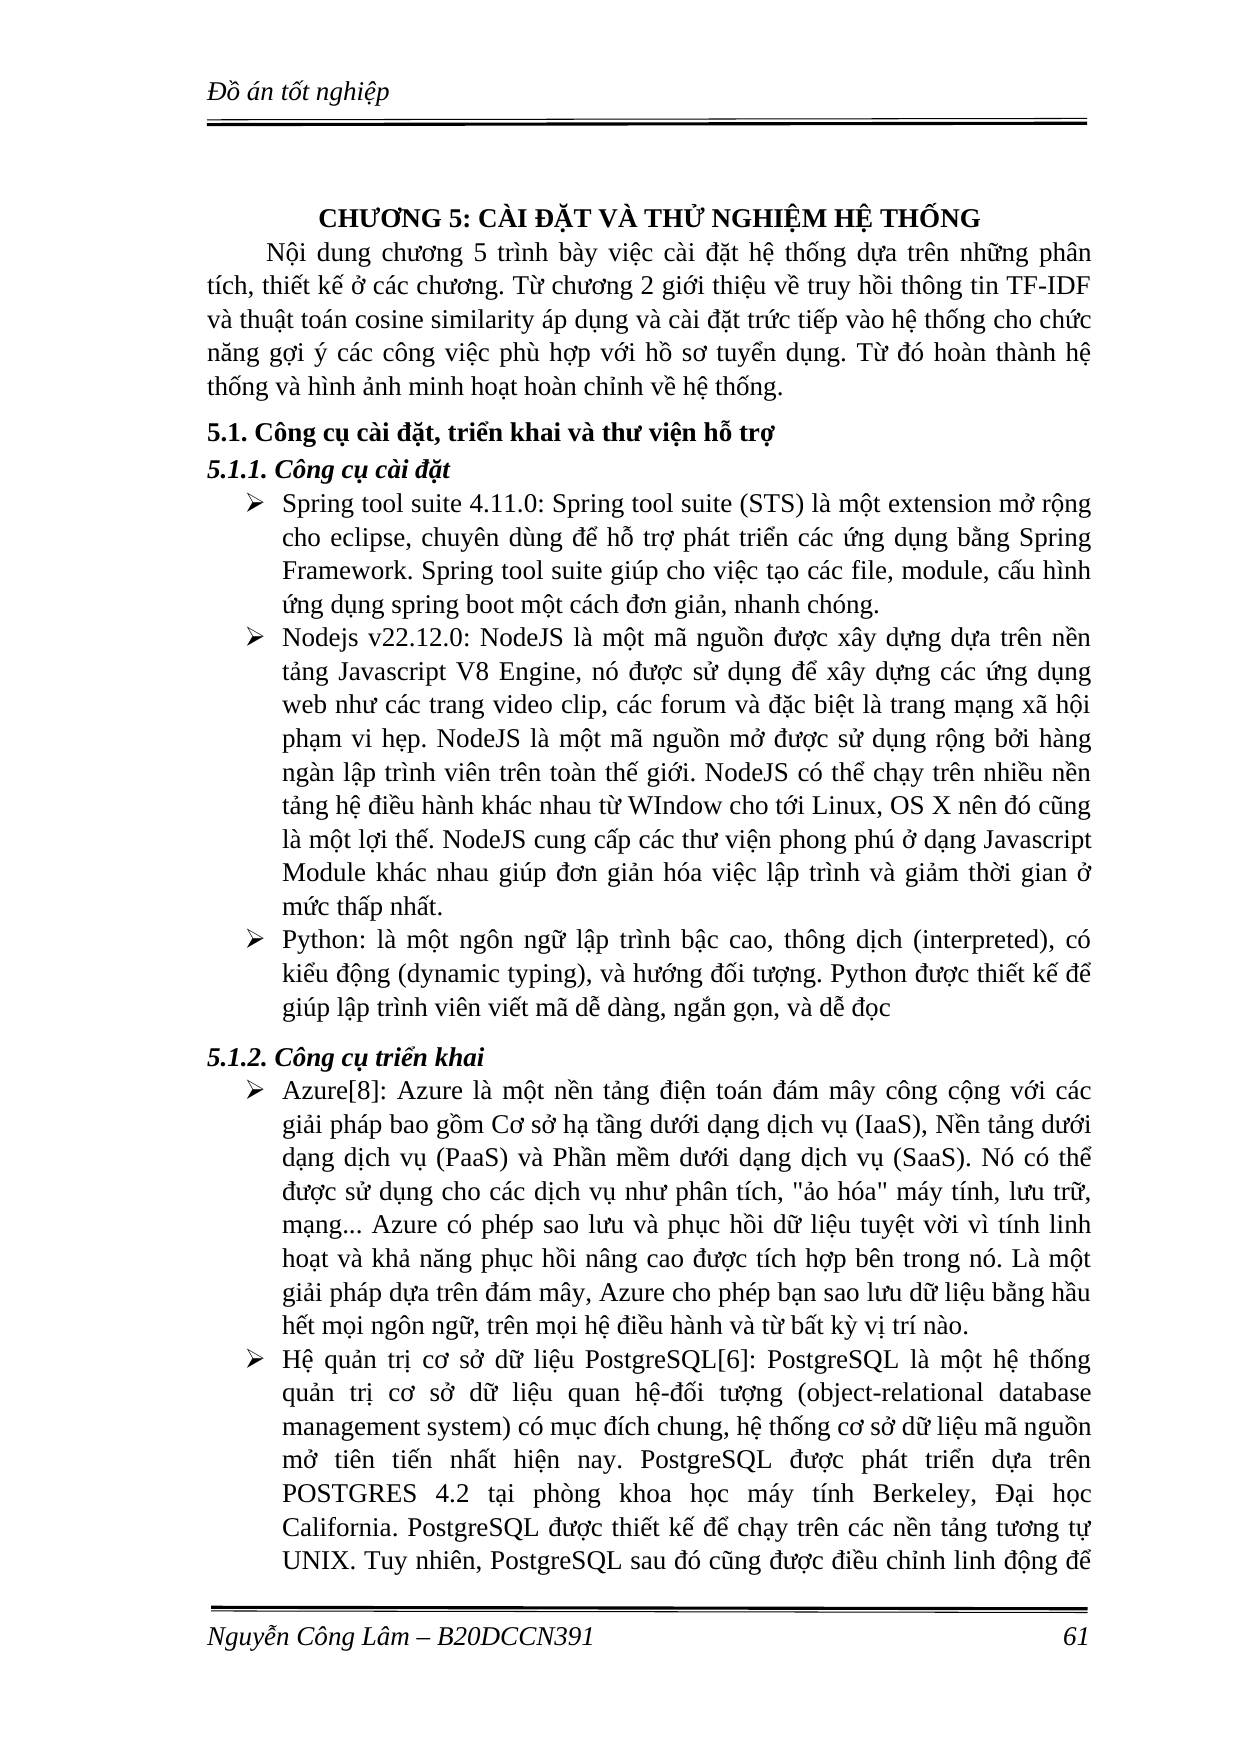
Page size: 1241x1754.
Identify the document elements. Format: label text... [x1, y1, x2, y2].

subtitle 5.1. Công cụ cài đặt, triển khai và thư viện hỗ trợ [207, 416, 1092, 447]
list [244, 1343, 1092, 1575]
list Nodejs v22.12.0: NodeJS là một mã nguồn được xây dựng dựa trên nền tảng Javascript V8 Engine, nó được sử dụng để xây dựng các ứng dụng web như các trang video clip, các forum và đặc biệt là trang mạng xã hội phạm vi hẹp. NodeJS là một mã nguồn mở được sử dụng rộng bởi hàng ngàn lập trình viên trên toàn thế giới. NodeJS có thể chạy trên nhiều nền tảng hệ điều hành khác nhau từ WIndow cho tới Linux, OS X nên đó cũng là một lợi thế. NodeJS cung cấp các thư viện phong phú ở dạng Javascript Module khác nhau giúp đơn giản hóa việc lập trình và giảm thời gian ở mức thấp nhất. [244, 621, 1092, 921]
subtitle 5.1.1. Công cụ cài đặt [207, 454, 1092, 485]
list Spring tool suite 4.11.0: Spring tool suite (STS) là một extension mở rộng cho eclipse, chuyên dùng để hỗ trợ phát triển các ứng dụng bằng Spring Framework. Spring tool suite giúp cho việc tạo các file, module, cấu hình ứng dụng spring boot một cách đơn giản, nhanh chóng. [244, 487, 1092, 619]
subtitle CHƯƠNG 5: CÀI ĐẶT VÀ THỬ NGHIỆM HỆ THỐNG [207, 202, 1092, 233]
subtitle 5.1.2. Công cụ triển khai [207, 1041, 1092, 1072]
text Nội dung chương 5 trình bày việc cài đặt hệ thống dựa trên những phân tích, thiết kế ở các chương. Từ chương 2 giới thiệu về truy hồi thông tin TF-IDF và thuật toán cosine similarity áp dụng và cài đặt trức tiếp vào hệ thống cho chức năng gợi ý các công việc phù hợp với hồ sơ tuyển dụng. Từ đó hoàn thành hệ thống và hình ảnh minh hoạt hoàn chỉnh về hệ thống. [207, 236, 1092, 401]
list Azure[8]: Azure là một nền tảng điện toán đám mây công cộng với các giải pháp bao gồm Cơ sở hạ tầng dưới dạng dịch vụ (IaaS), Nền tảng dưới dạng dịch vụ (PaaS) và Phần mềm dưới dạng dịch vụ (SaaS). Nó có thể được sử dụng cho các dịch vụ như phân tích, "ảo hóa" máy tính, lưu trữ, mạng... Azure có phép sao lưu và phục hồi dữ liệu tuyệt vời vì tính linh hoạt và khả năng phục hồi nâng cao được tích hợp bên trong nó. Là một giải pháp dựa trên đám mây, Azure cho phép bạn sao lưu dữ liệu bằng hầu hết mọi ngôn ngữ, trên mọi hệ điều hành và từ bất kỳ vị trí nào. [244, 1074, 1092, 1340]
list Python: là một ngôn ngữ lập trình bậc cao, thông dịch (interpreted), có kiểu động (dynamic typing), và hướng đối tượng. Python được thiết kế để giúp lập trình viên viết mã dễ dàng, ngắn gọn, và dễ đọc [244, 923, 1092, 1022]
